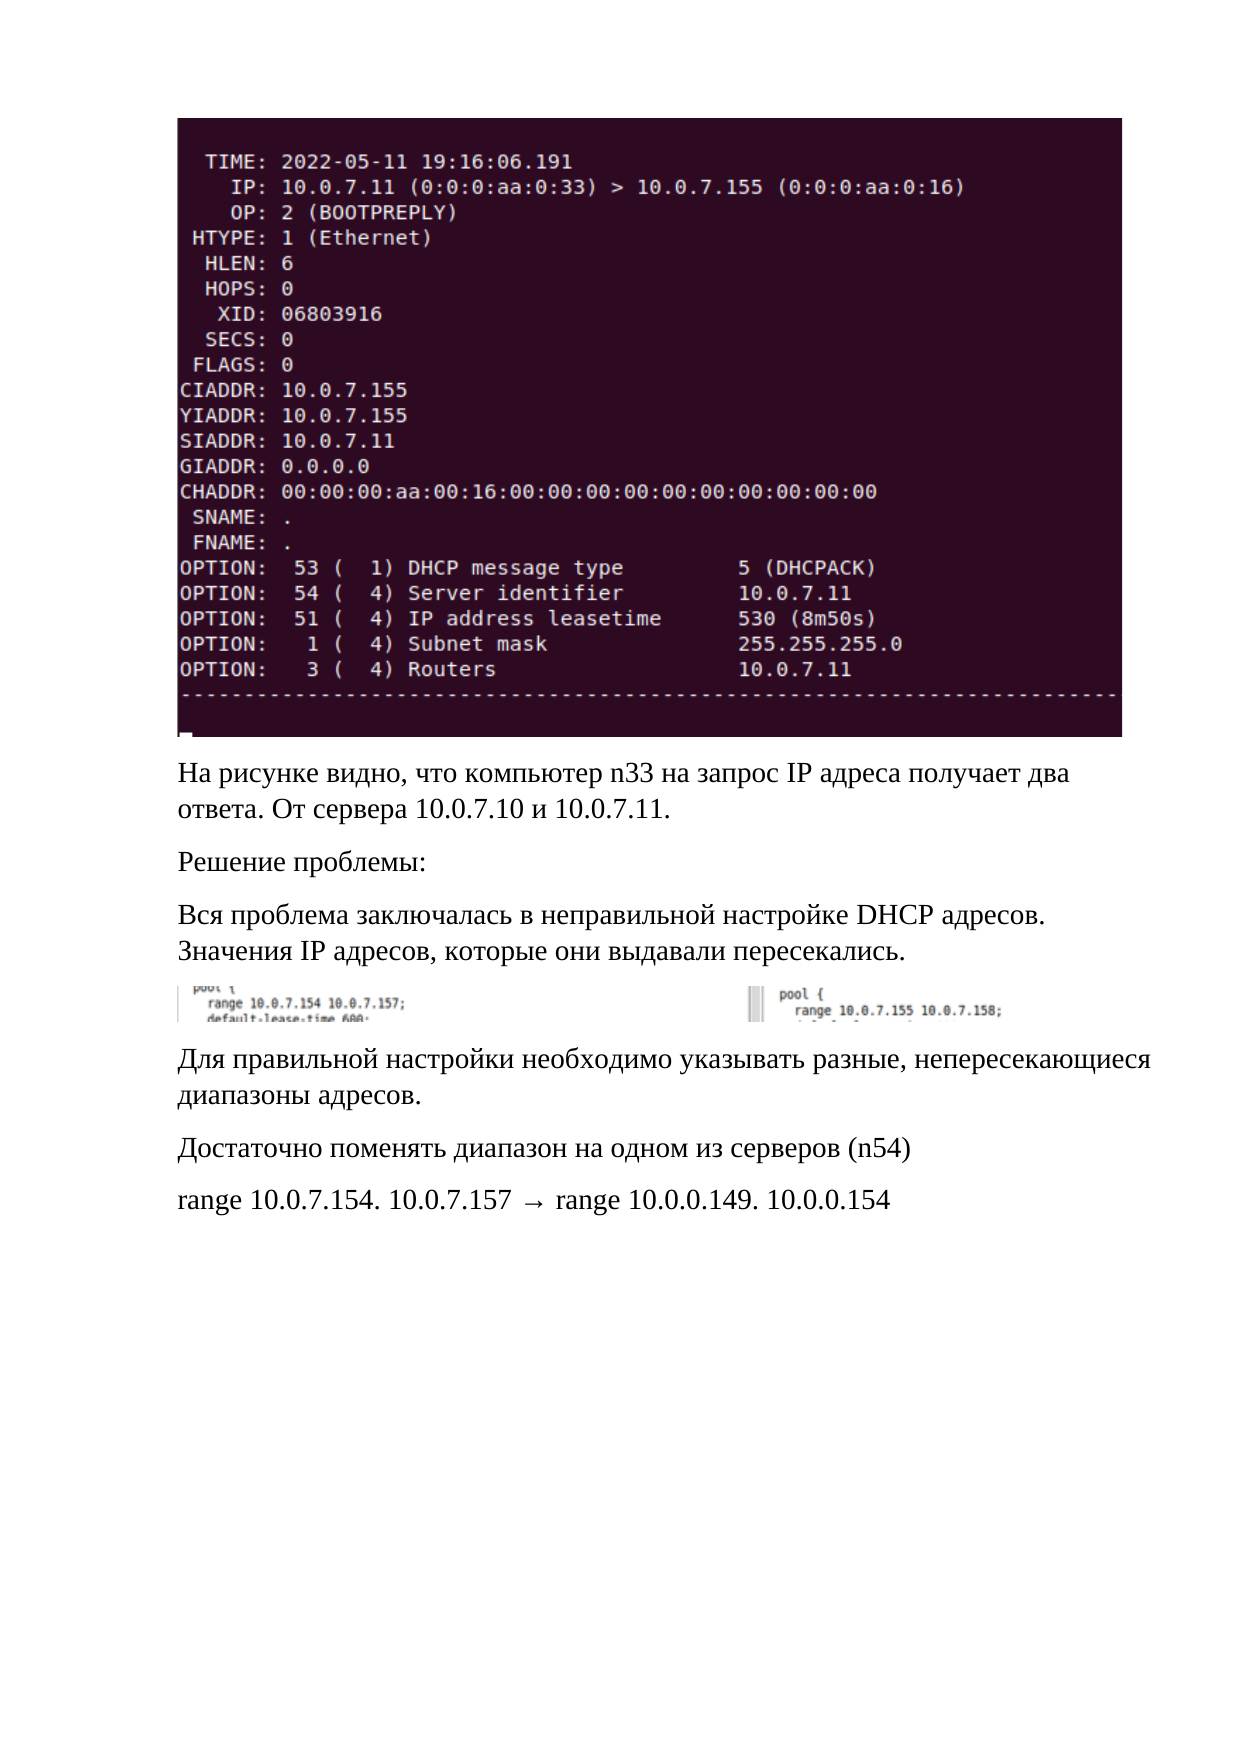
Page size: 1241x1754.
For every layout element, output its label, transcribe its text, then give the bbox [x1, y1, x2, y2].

text Вся проблема заключалась в неправильной настройке DHCP адресов. Значения IP адресов, которые они выдавали пересекались. [177, 897, 1152, 967]
text range 10.0.7.154. 10.0.7.157 → range 10.0.0.149. 10.0.0.154 [177, 1182, 1152, 1216]
text Решение проблемы: [177, 844, 1152, 878]
text Достаточно поменять диапазон на одном из серверов (n54) [177, 1130, 1152, 1163]
text Для правильной настройки необходимо указывать разные, непересекающиеся диапазоны адресов. [177, 1041, 1152, 1110]
text На рисунке видно, что компьютер n33 на запрос IP адреса получает два ответа. От сервера 10.0.7.10 и 10.0.7.11. [177, 755, 1152, 825]
picture [177, 986, 1059, 1022]
picture [177, 118, 1123, 737]
